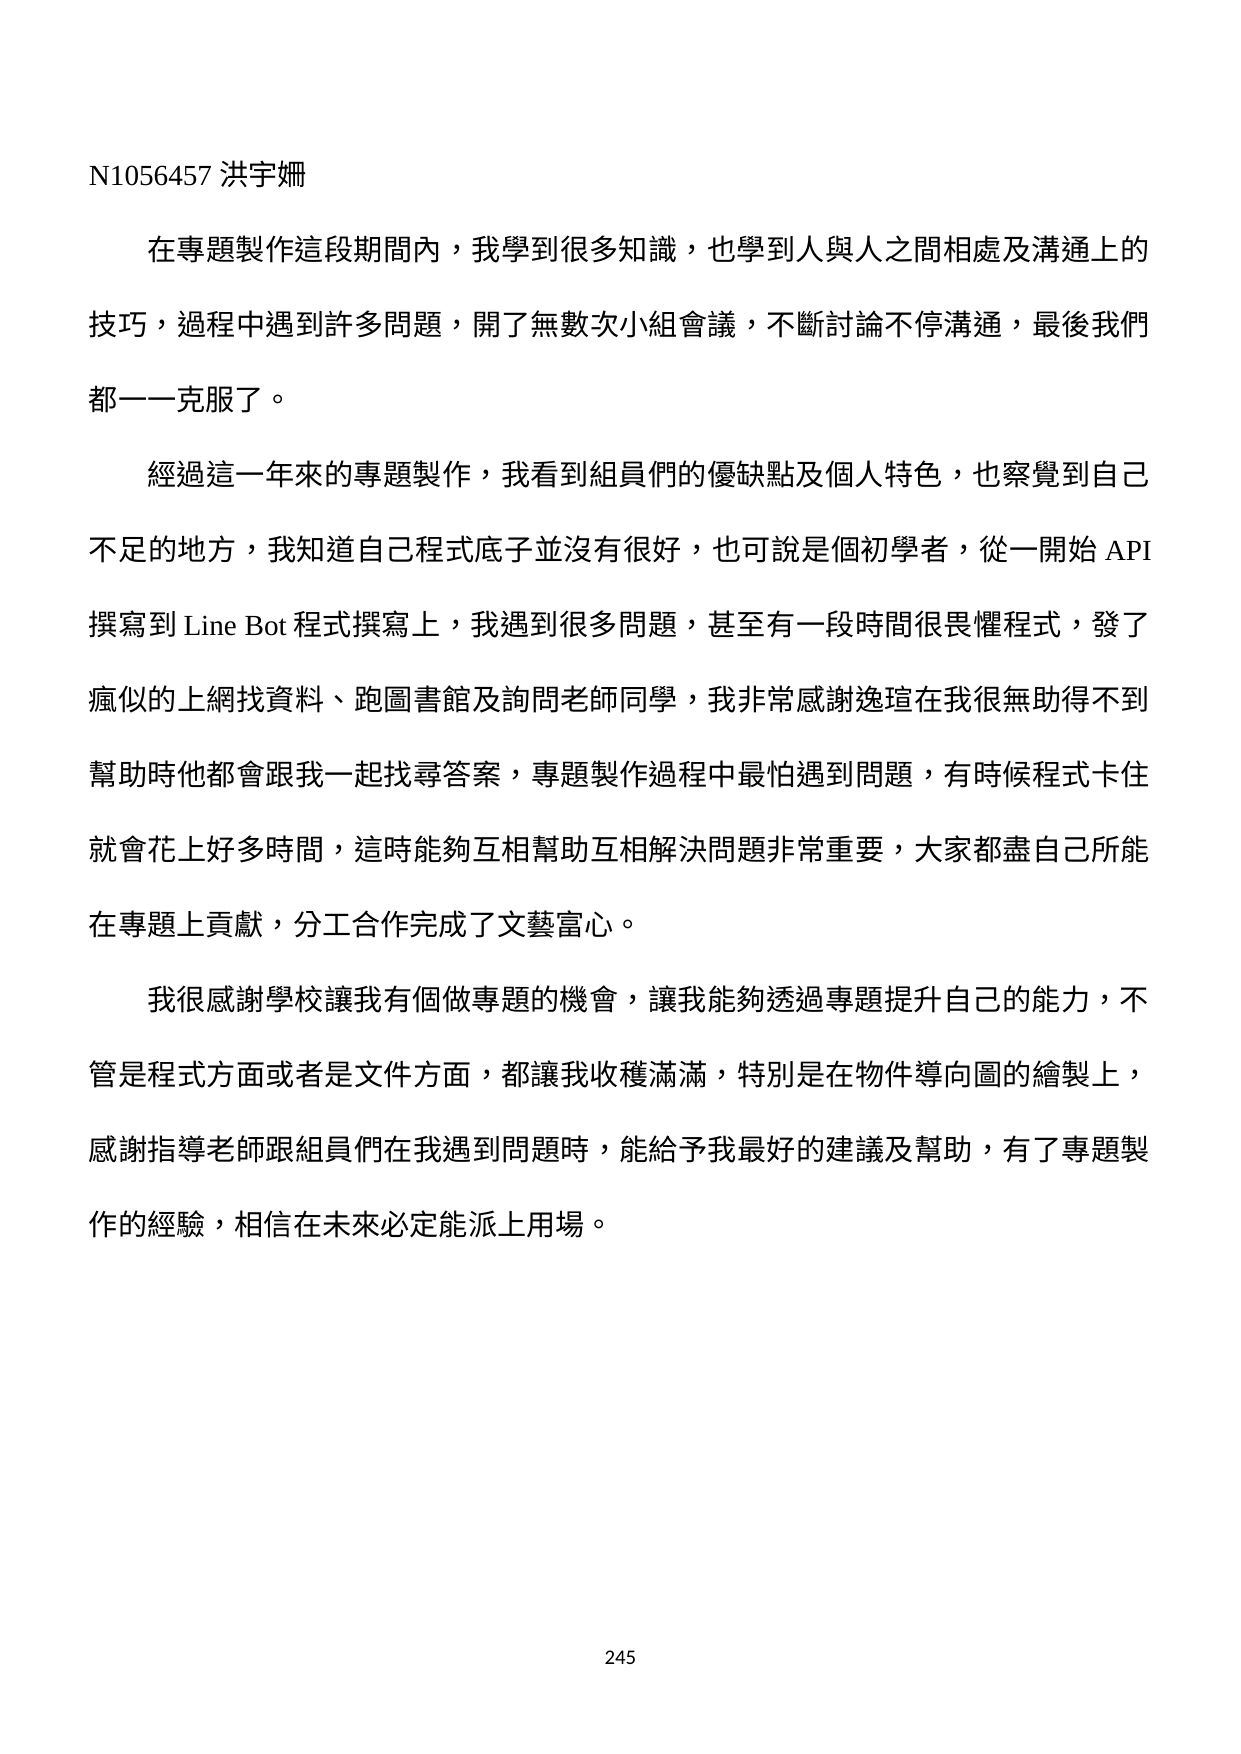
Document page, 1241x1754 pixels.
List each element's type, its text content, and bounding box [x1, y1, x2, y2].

text 我很感謝學校讓我有個做專題的機會，讓我能夠透過專題提升自己的能力，不管是程式方面或者是文件方面，都讓我收穫滿滿，特別是在物件導向圖的繪製上，感謝指導老師跟組員們在我遇到問題時，能給予我最好的建議及幫助，有了專題製作的經驗，相信在未來必定能派上用場。 [89, 960, 1152, 1260]
text 在專題製作這段期間內，我學到很多知識，也學到人與人之間相處及溝通上的技巧，過程中遇到許多問題，開了無數次小組會議，不斷討論不停溝通，最後我們都一一克服了。 [89, 210, 1152, 435]
text N1056457 洪宇姍 [89, 135, 1152, 210]
text 經過這一年來的專題製作，我看到組員們的優缺點及個人特色，也察覺到自己不足的地方，我知道自己程式底子並沒有很好，也可說是個初學者，從一開始API撰寫到Line Bot程式撰寫上，我遇到很多問題，甚至有一段時間很畏懼程式，發了瘋似的上網找資料、跑圖書館及詢問老師同學，我非常感謝逸瑄在我很無助得不到幫助時他都會跟我一起找尋答案，專題製作過程中最怕遇到問題，有時候程式卡住就會花上好多時間，這時能夠互相幫助互相解決問題非常重要，大家都盡自己所能在專題上貢獻，分工合作完成了文藝富心。 [89, 435, 1152, 960]
